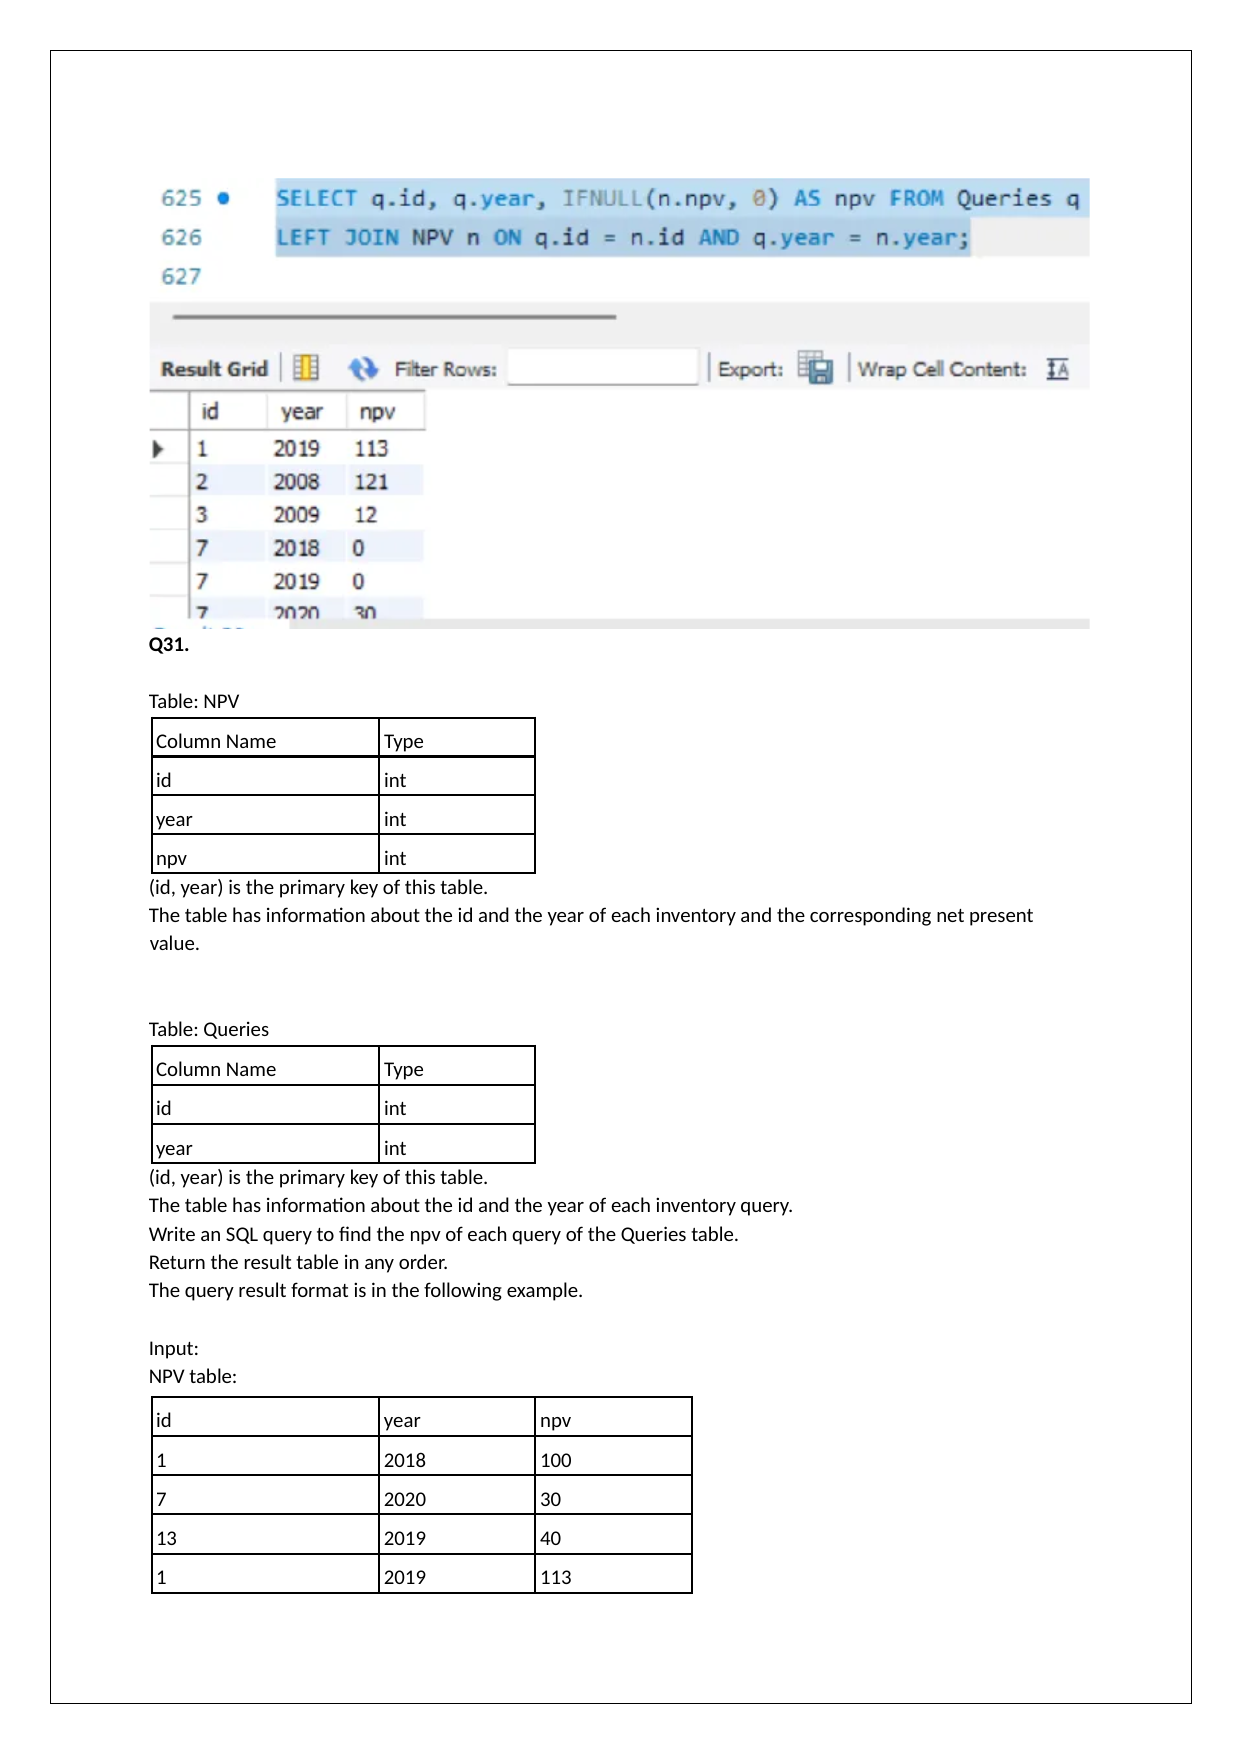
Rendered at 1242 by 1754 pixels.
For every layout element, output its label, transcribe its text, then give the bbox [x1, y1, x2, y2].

table_header Column Name [153, 1047, 378, 1084]
table_cell int [380, 835, 534, 872]
table_cell int [380, 1086, 534, 1123]
text (id, year) is the primary key of this table. [148, 1164, 1086, 1189]
text The npv value of (7, 2018) is not present in the NPV table, we consider it 0. The npv values of all other queries can be found in the NPV table. SELECT q.id, q.year, IFNULL(n.npv, 0) AS npv FROM Queries q LEFT JOIN NPV n ON q.id = n.id AND q.year = n.year; [148, 151, 869, 628]
table_header Type [380, 1047, 534, 1084]
table_cell int [380, 758, 534, 794]
text Table: NPV [148, 688, 1086, 714]
text The table has information about the id and the year of each inventory query. [148, 1192, 1086, 1218]
table_cell year [153, 1125, 378, 1162]
table_cell 13 [153, 1515, 378, 1552]
text The query result format is in the following example. [148, 1277, 1086, 1303]
table_cell id [153, 1086, 378, 1123]
text Input: [148, 1335, 1086, 1360]
table_cell 7 [153, 1476, 378, 1513]
table_cell year [153, 796, 378, 833]
table_cell 2018 [380, 1437, 534, 1474]
table_cell npv [153, 835, 378, 872]
text NPV table: [148, 1363, 1086, 1389]
table_header id [153, 1398, 378, 1435]
table_cell 40 [536, 1515, 691, 1552]
table_cell 2020 [380, 1476, 534, 1513]
table_cell 113 [536, 1555, 691, 1592]
table_cell 2019 [380, 1515, 534, 1552]
table_header Column Name [153, 719, 378, 755]
text Table: Queries [148, 1016, 1086, 1042]
table_header Type [380, 719, 534, 755]
table_cell int [380, 1125, 534, 1162]
text Write an SQL query to find the npv of each query of the Queries table. [148, 1221, 1086, 1246]
table_cell 100 [536, 1437, 691, 1474]
table_cell 2019 [380, 1555, 534, 1592]
text The table has information about the id and the year of each inventory and the corresponding net present value. [148, 902, 1086, 956]
table_cell id [153, 758, 378, 794]
text Return the result table in any order. [148, 1249, 1086, 1274]
table_cell int [380, 796, 534, 833]
picture [149, 178, 1090, 629]
table_header npv [536, 1398, 691, 1435]
table_header year [380, 1398, 534, 1435]
table_cell 1 [153, 1437, 378, 1474]
text (id, year) is the primary key of this table. [148, 874, 1086, 899]
text Q31. [148, 631, 1090, 656]
table_cell 1 [153, 1555, 378, 1592]
table_cell 30 [536, 1476, 691, 1513]
